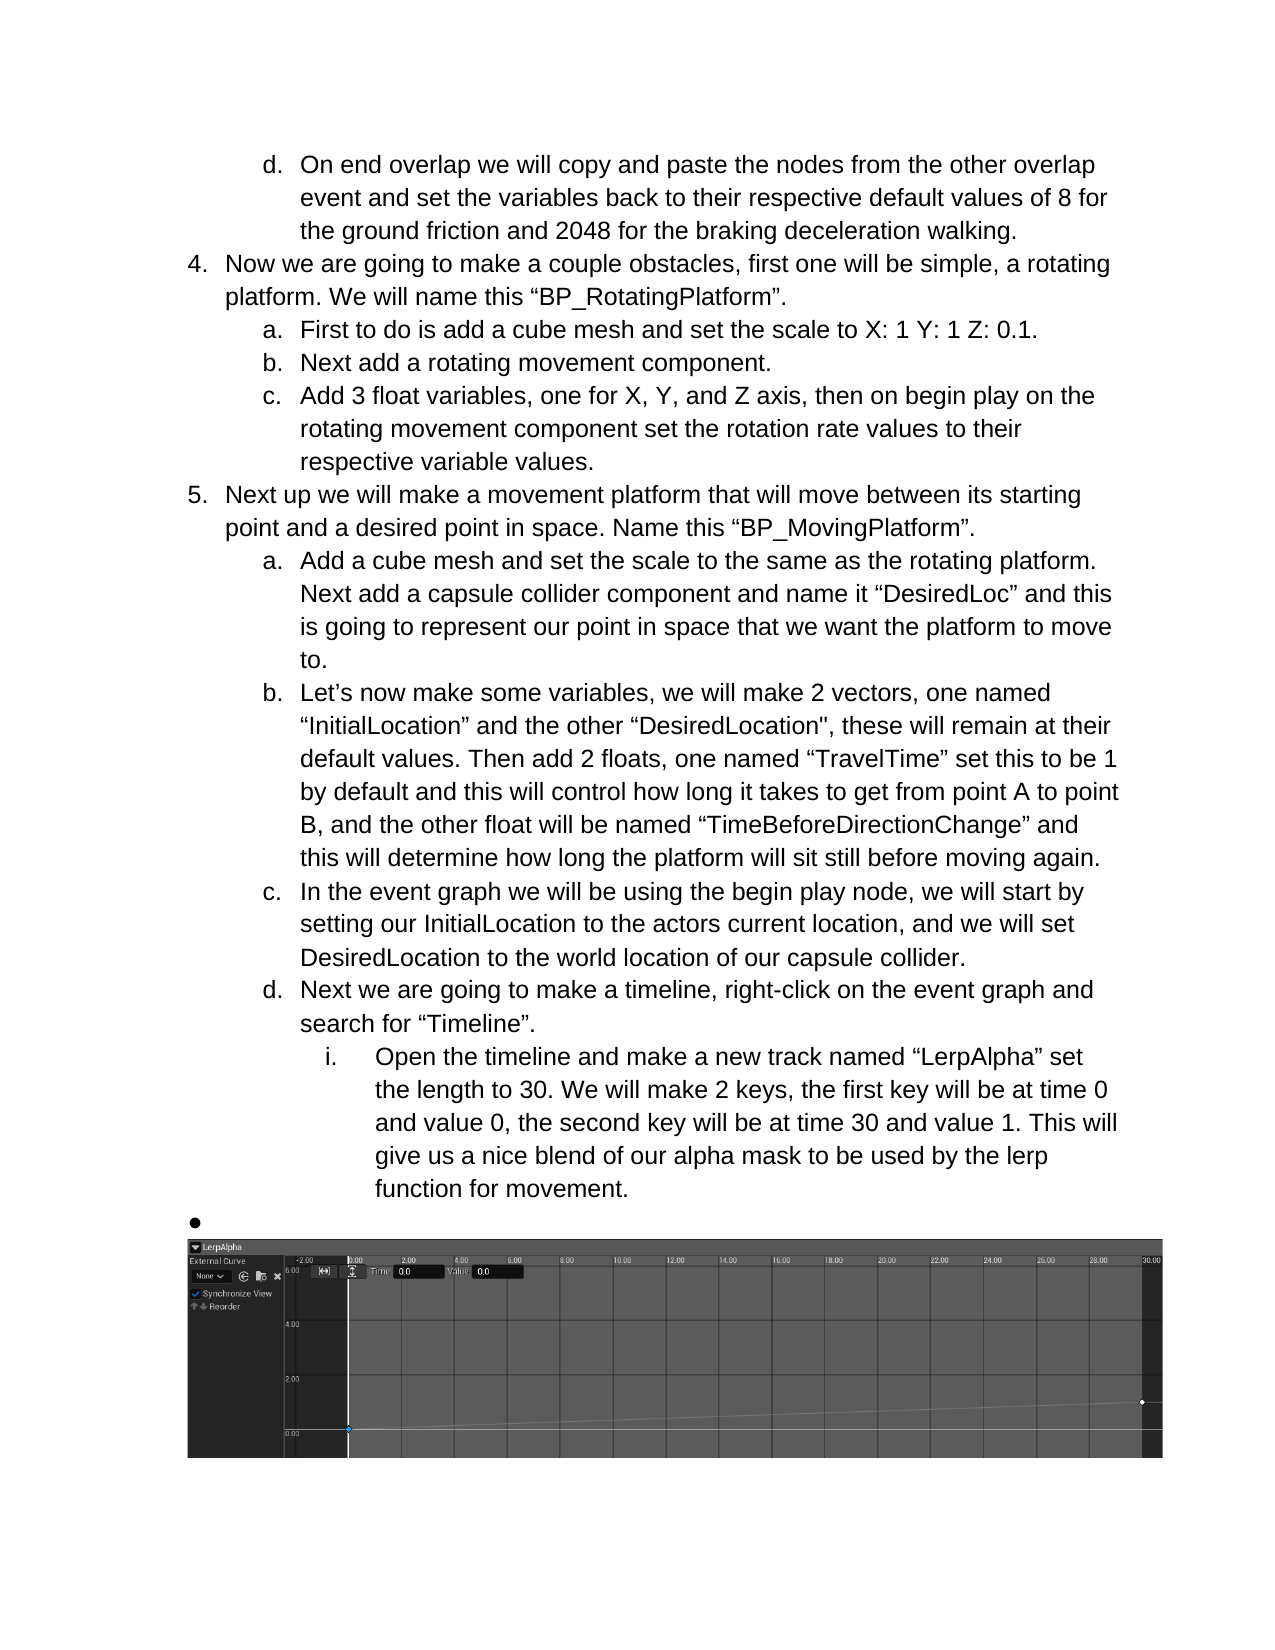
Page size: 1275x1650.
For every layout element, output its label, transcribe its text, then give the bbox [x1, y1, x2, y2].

list In the event graph we will be using the begin play node, we will start by setting our InitialLocation to the actors current location, and we will set DesiredLocation to the world location of our capsule collider. [262, 876, 1125, 971]
list Next we are going to make a timeline, right-click on the event graph and search for “Timeline”. [262, 976, 1125, 1037]
list First to do is add a cube mesh and set the scale to X: 1 Y: 1 Z: 0.1. [262, 315, 1125, 344]
list On end overlap we will copy and paste the nodes from the other overlap event and set the variables back to their respective default values of 8 for the ground friction and 2048 for the braking deceleration walking. [262, 150, 1125, 245]
list Add a cube mesh and set the scale to the same as the rotating platform. Next add a capsule collider component and name it “DesiredLoc” and this is going to represent our point in space that we want the platform to move to. [262, 546, 1125, 674]
list Let’s now make some variables, we will make 2 vectors, one named “InitialLocation” and the other “DesiredLocation", these will remain at their default values. Then add 2 floats, one named “TravelTime” set this to be 1 by default and this will control how long it takes to get from point A to point B, and the other float will be named “TimeBeforeDirectionChange” and this will determine how long the platform will sit still before moving again. [262, 678, 1125, 872]
list Next up we will make a movement platform that will move between its starting point and a desired point in space. Name this “BP_MovingPlatform”. [187, 480, 1125, 542]
list Add 3 float variables, one for X, Y, and Z axis, then on begin play on the rotating movement component set the rotation rate values to their respective variable values. [262, 381, 1125, 476]
list Open the timeline and make a new track named “LerpAlpha” set the length to 30. We will make 2 keys, the first key will be at time 0 and value 0, the second key will be at time 30 and value 1. This will give us a nice blend of our alpha mask to be used by the lerp function for movement. [337, 1042, 1125, 1202]
picture [187, 1239, 1163, 1458]
list Next add a rotating movement component. [262, 348, 1125, 377]
list Now we are going to make a couple obstacles, first one will be simple, a rotating platform. We will name this “BP_RotatingPlatform”. [187, 249, 1125, 311]
